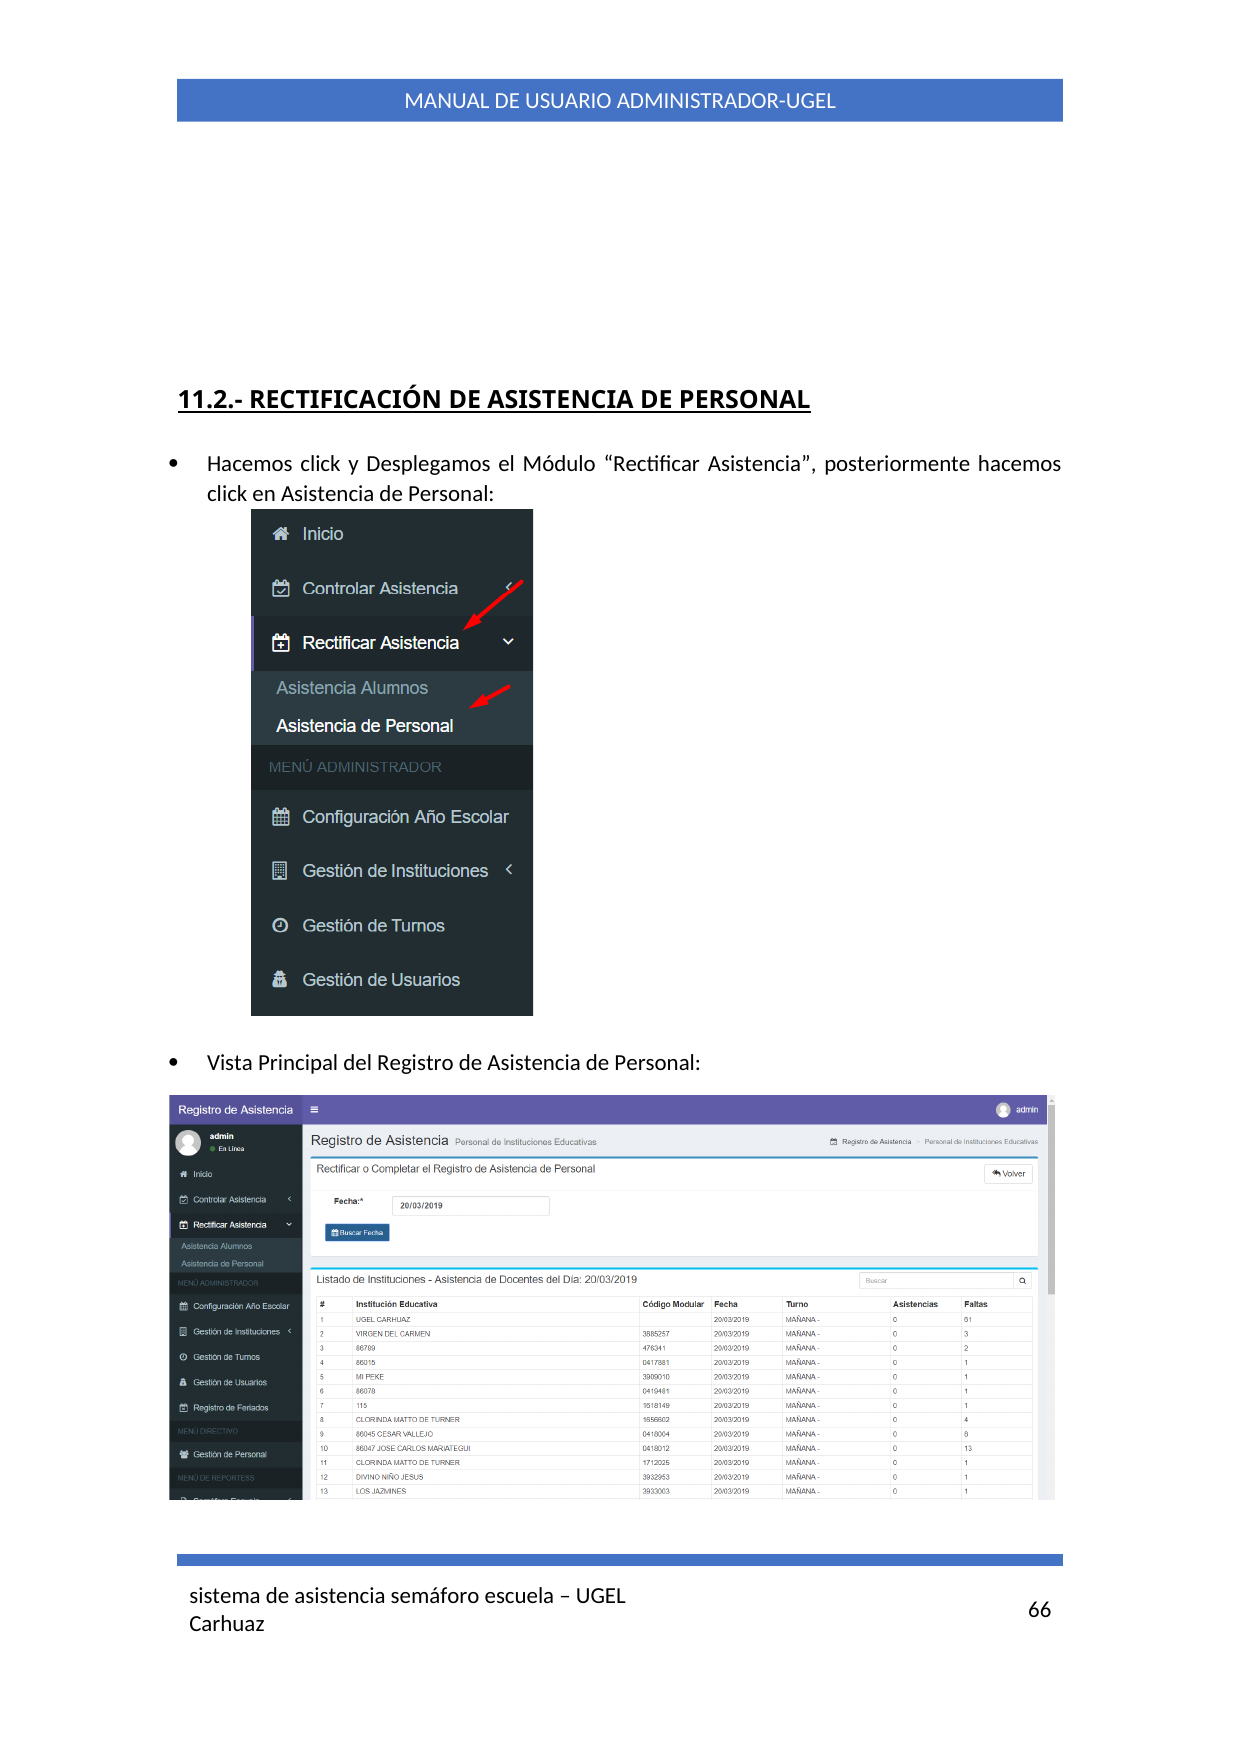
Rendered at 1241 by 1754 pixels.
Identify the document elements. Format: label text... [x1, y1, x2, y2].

picture [251, 509, 534, 1016]
picture [169, 1095, 1055, 1500]
list Vista Principal del Registro de Asistencia de Personal: [169, 1048, 1063, 1076]
list Hacemos click y Desplegamos el Módulo “Rectificar Asistencia”, posteriormente hacemos click en Asistencia de Personal: [169, 449, 1063, 507]
subtitle 11.2.- RECTIFICACIÓN DE ASISTENCIA DE PERSONAL [177, 382, 1063, 416]
